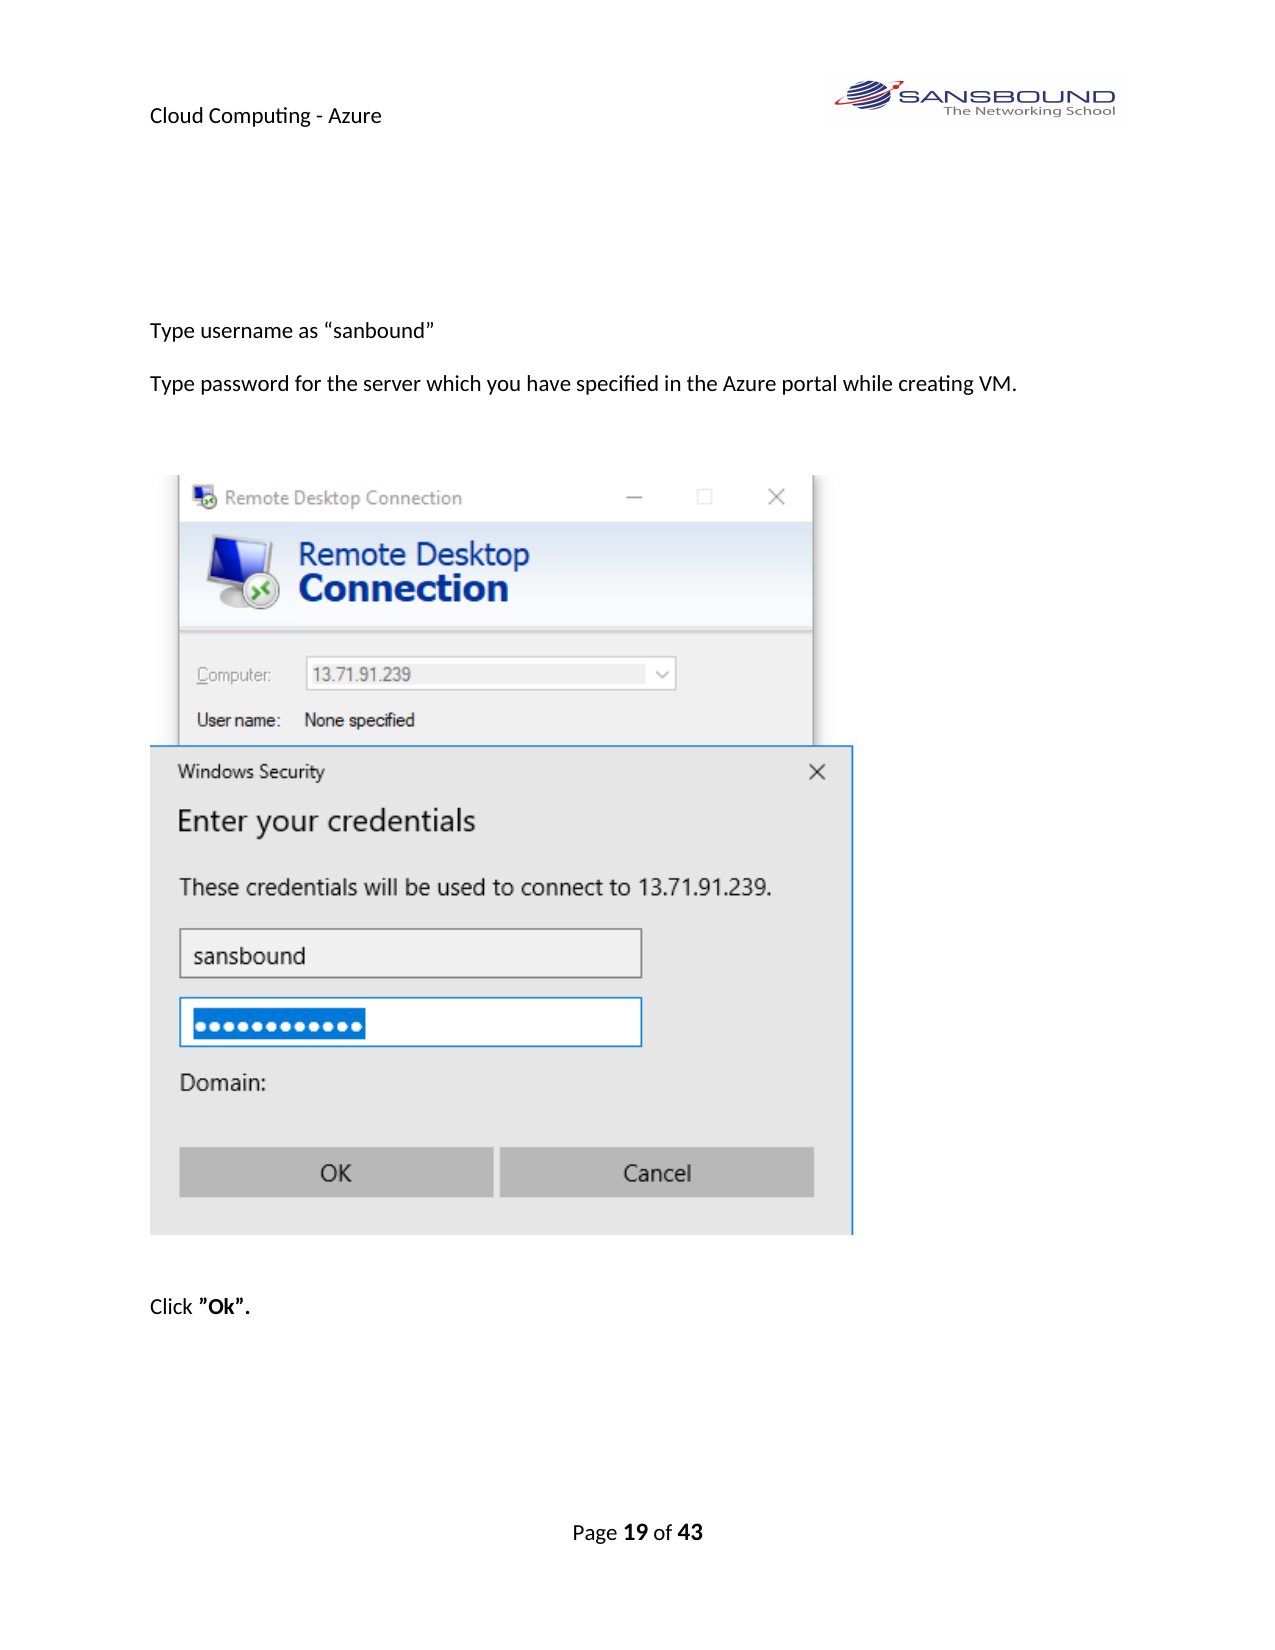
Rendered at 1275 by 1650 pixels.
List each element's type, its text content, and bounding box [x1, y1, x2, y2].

picture [823, 75, 1125, 124]
picture [150, 475, 855, 1235]
text Click ”Ok”. [150, 1292, 1125, 1320]
text Type username as “sanbound” [150, 316, 1125, 344]
text Type password for the server which you have specified in the Azure portal while creating VM. [150, 369, 1125, 397]
